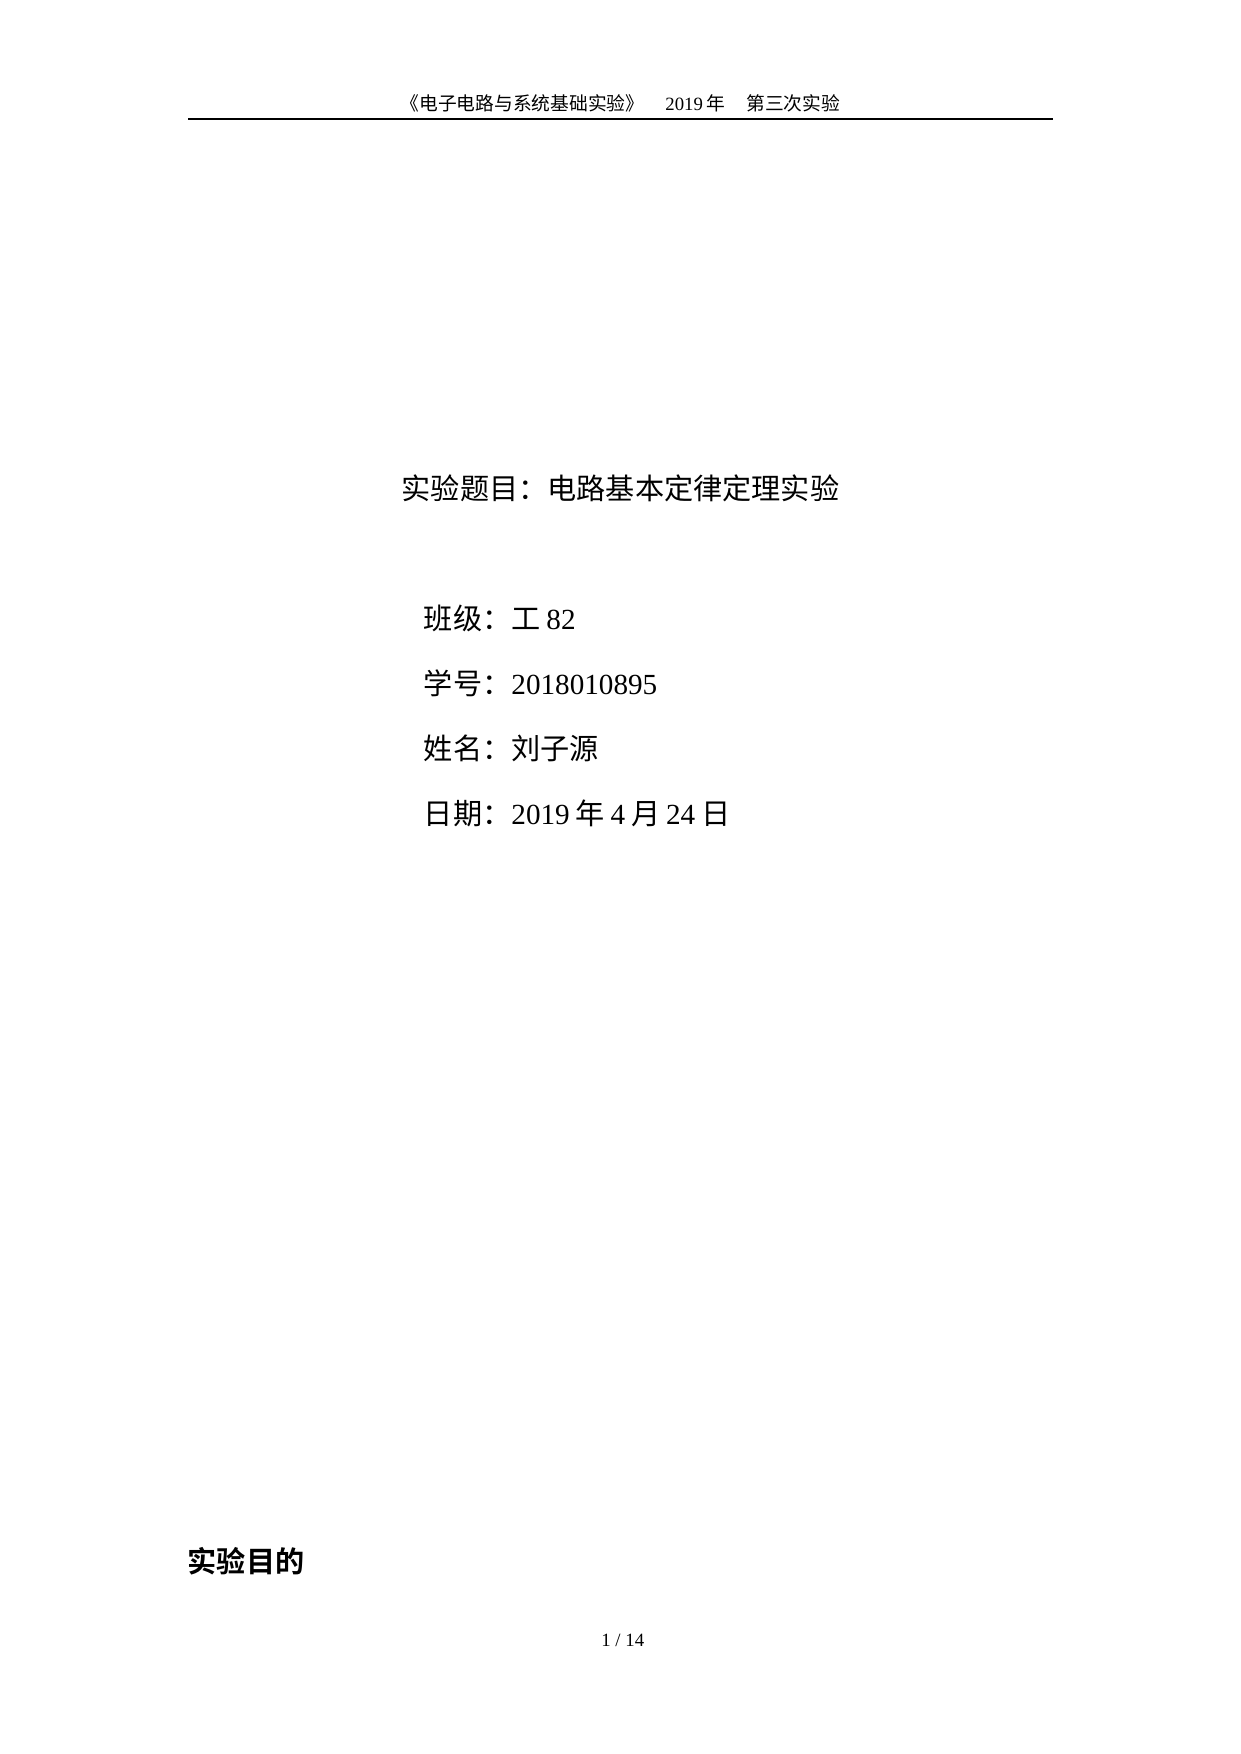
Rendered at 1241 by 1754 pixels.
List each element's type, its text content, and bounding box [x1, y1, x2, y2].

text 实验题目：电路基本定律定理实验 [187, 454, 1053, 519]
text 日期：2019年4月24日 [424, 779, 1053, 844]
text 姓名：刘子源 [424, 714, 1053, 779]
text 班级：工82 [424, 584, 1053, 649]
text 学号：2018010895 [424, 649, 1053, 714]
